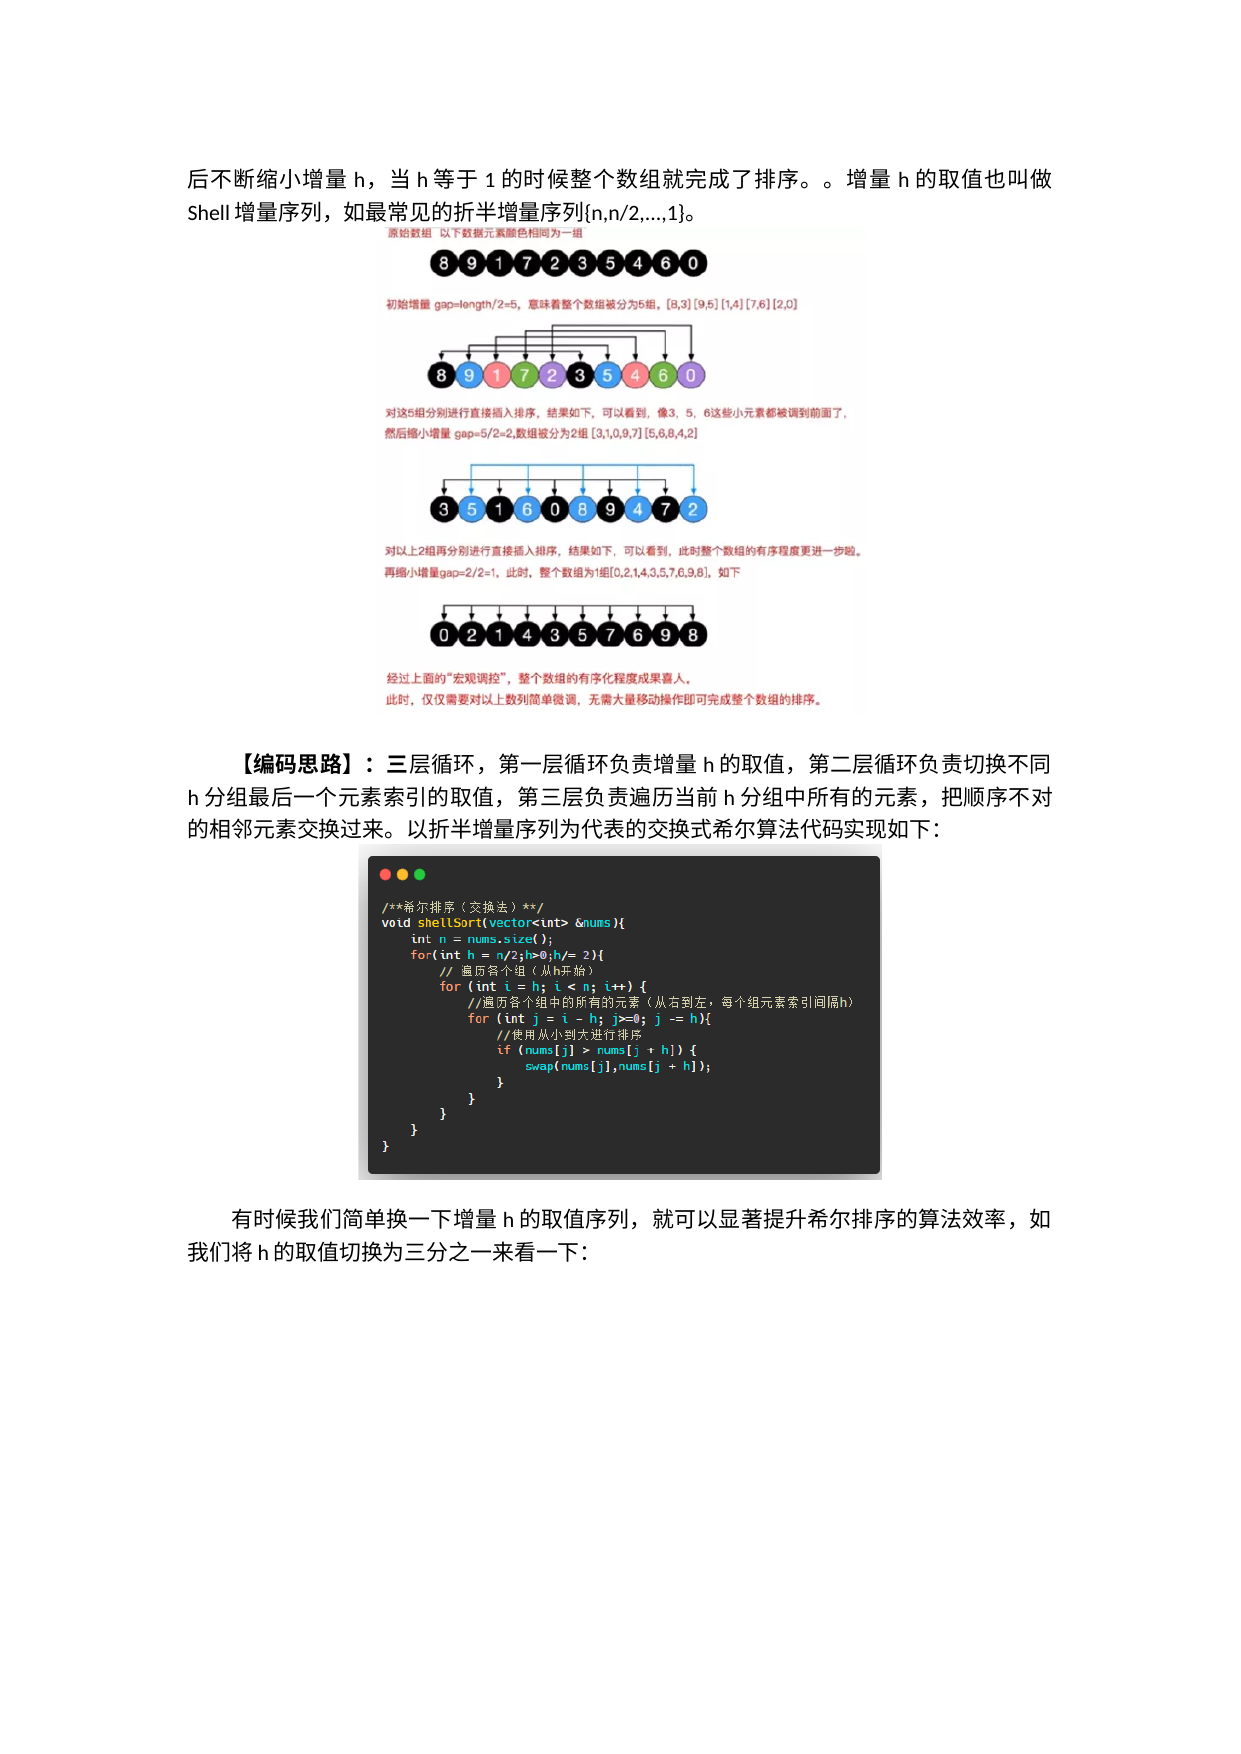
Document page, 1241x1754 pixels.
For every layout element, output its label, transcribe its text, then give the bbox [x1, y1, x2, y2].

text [187, 162, 1053, 227]
text 有时候我们简单换一下增量h的取值序列，就可以显著提升希尔排序的算法效率，如我们将h的取值切换为三分之一来看一下： [187, 1202, 1053, 1267]
picture [373, 227, 867, 716]
text 【编码思路】：三层循环，第一层循环负责增量h的取值，第二层循环负责切换不同h分组最后一个元素索引的取值，第三层负责遍历当前h分组中所有的元素，把顺序不对的相邻元素交换过来。以折半增量序列为代表的交换式希尔算法代码实现如下： [187, 747, 1053, 844]
picture [358, 844, 882, 1180]
